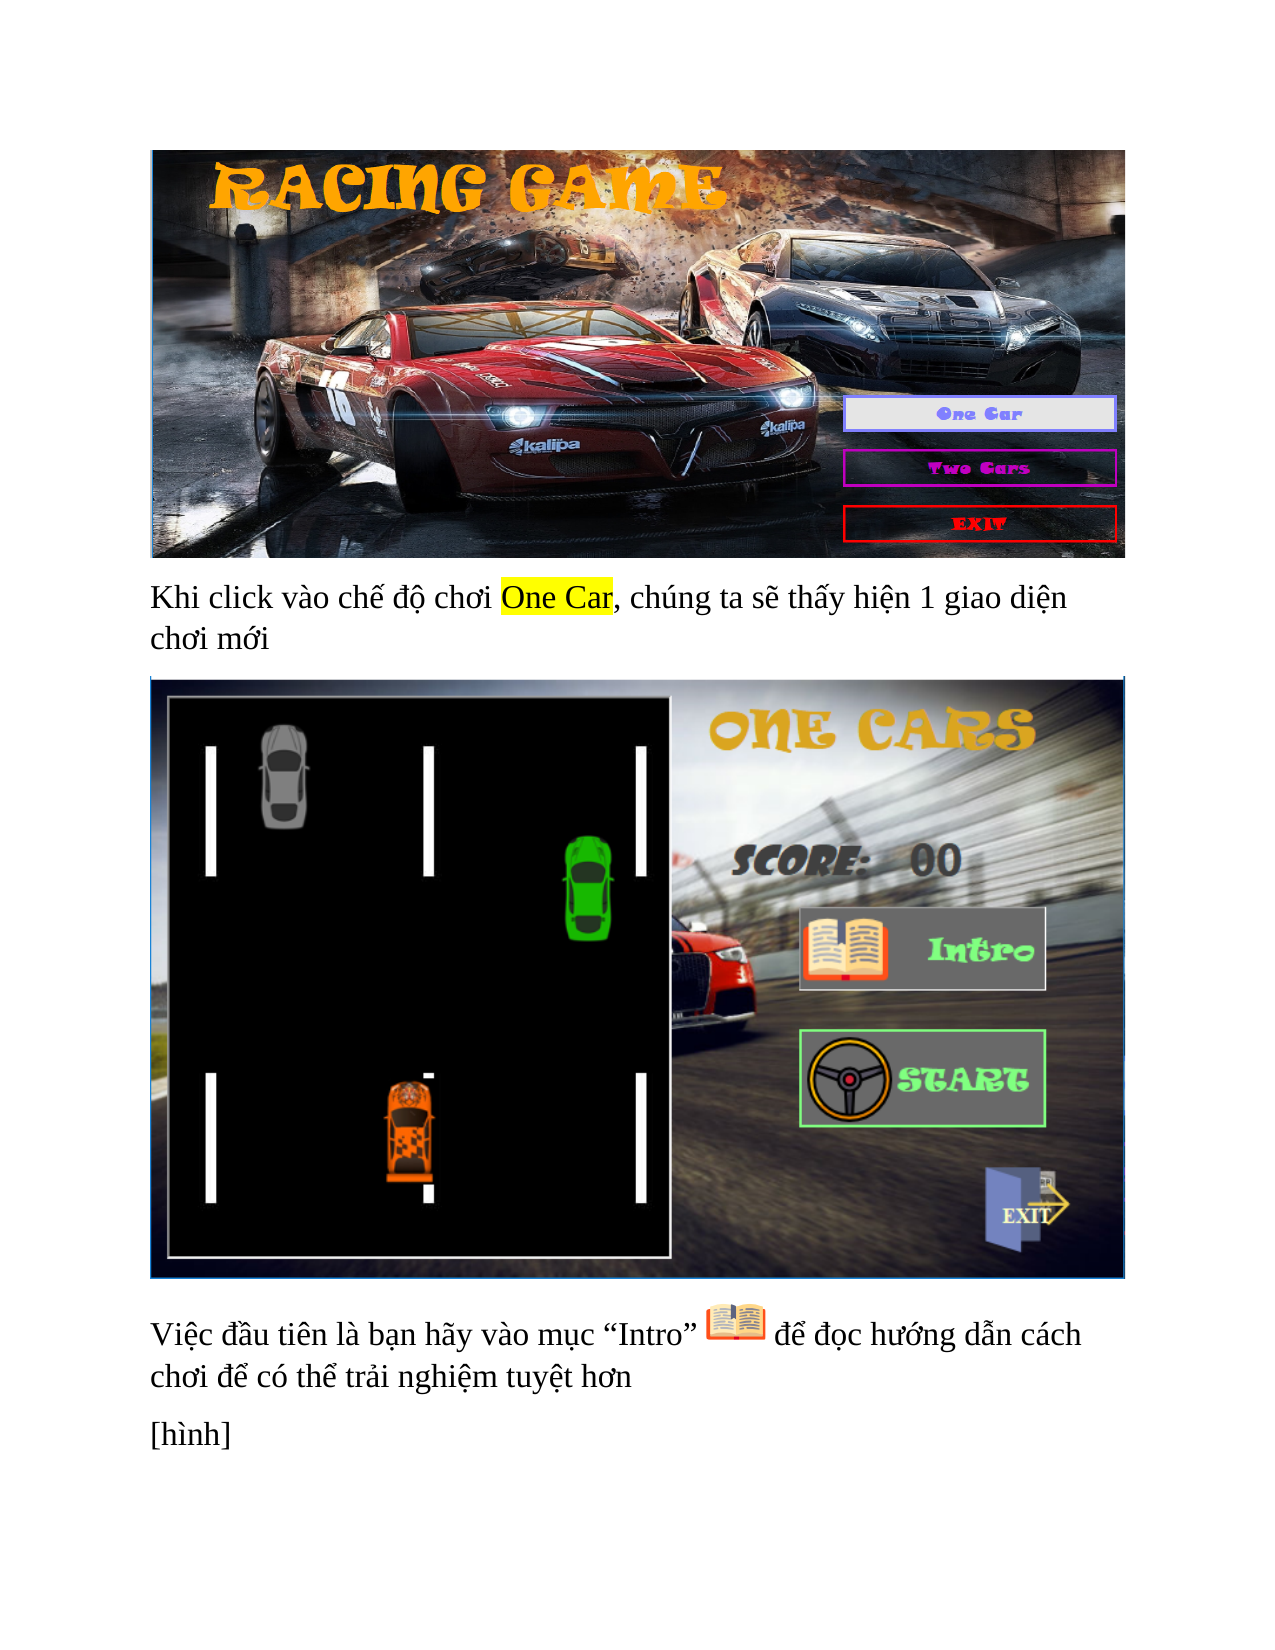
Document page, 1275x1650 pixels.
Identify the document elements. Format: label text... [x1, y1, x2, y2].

picture [150, 150, 1125, 558]
text Khi click vào chế độ chơi One Car, chúng ta sẽ thấy hiện 1 giao diện chơi mới [150, 577, 1125, 657]
text [hình] [150, 1414, 1125, 1452]
text Việc đầu tiên là bạn hãy vào mục “Intro” để đọc hướng dẫn cách chơi để có thể trải nghiệm tuyệt hơn [150, 1297, 1125, 1394]
picture [706, 1297, 766, 1346]
picture [150, 676, 1125, 1279]
